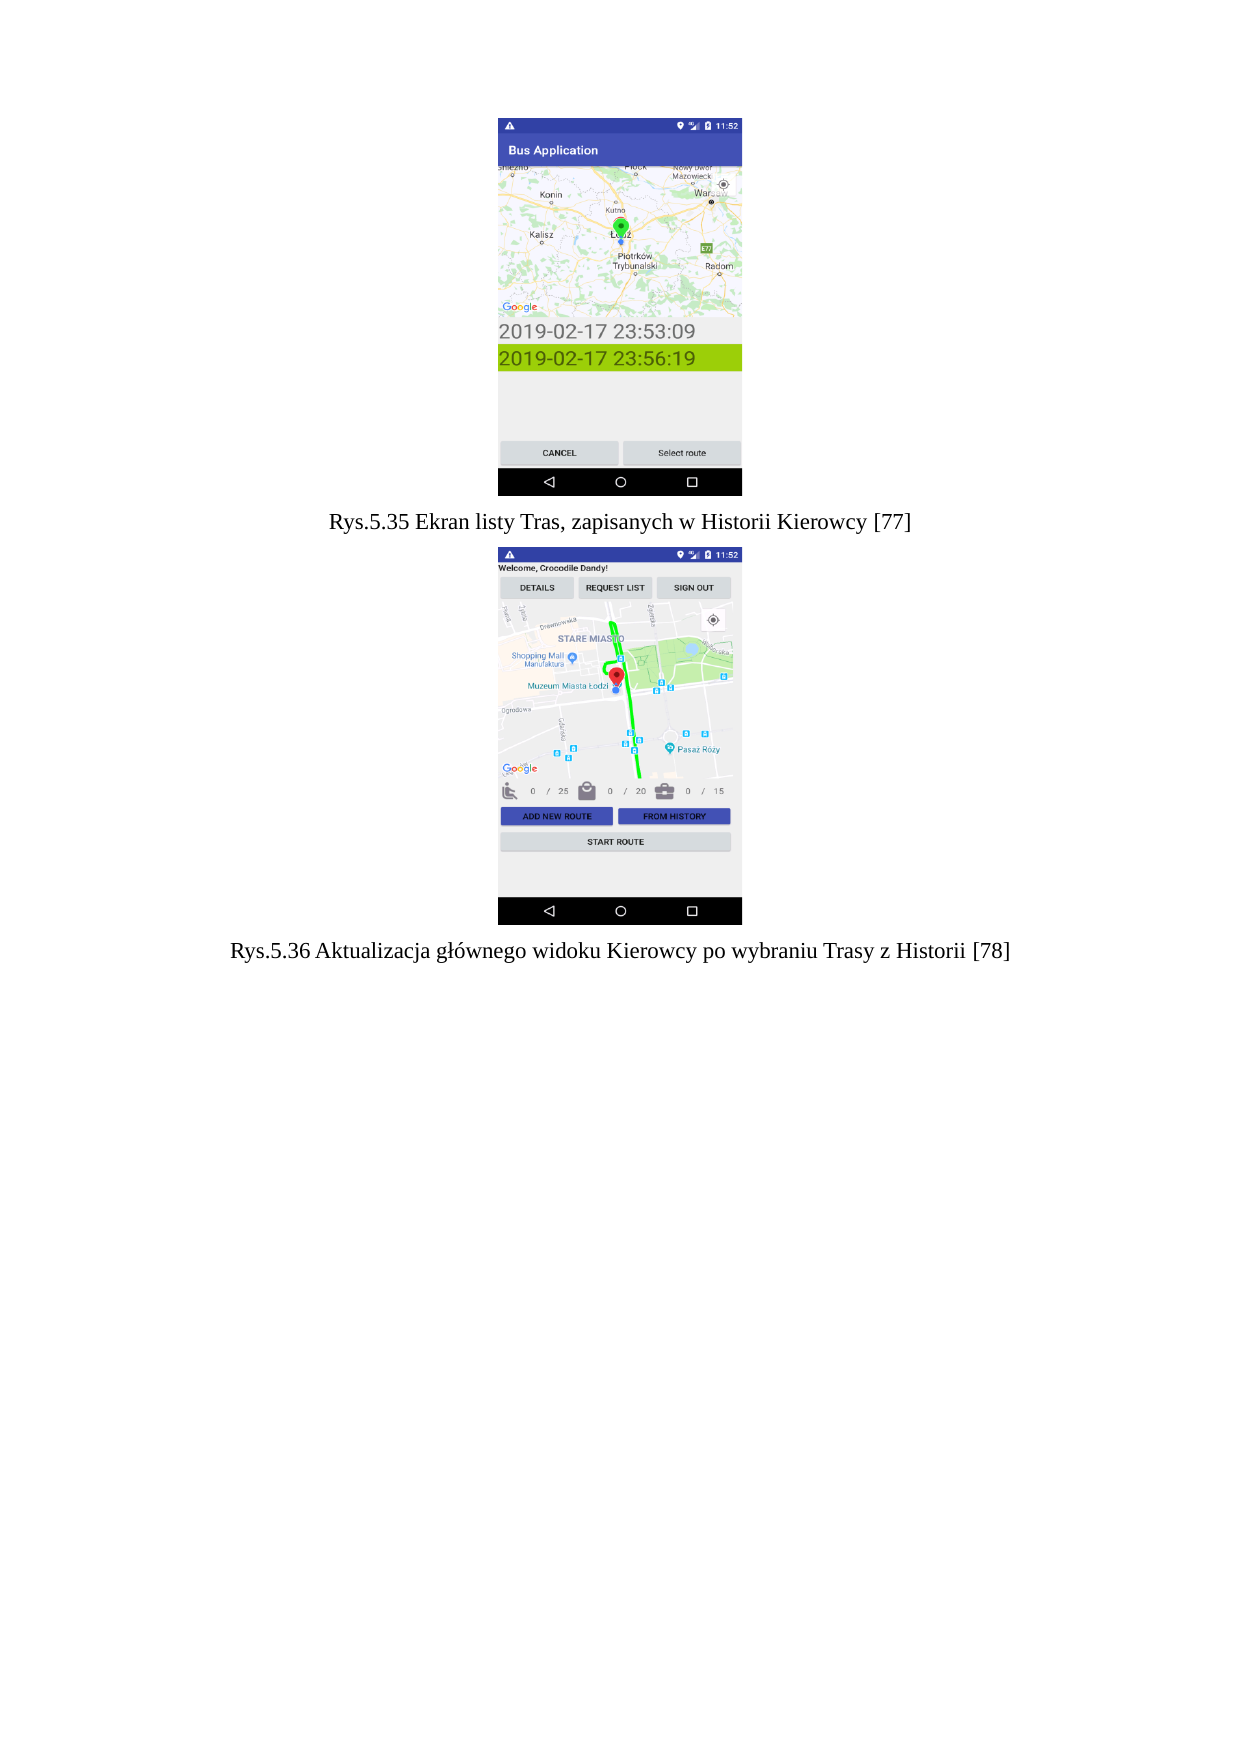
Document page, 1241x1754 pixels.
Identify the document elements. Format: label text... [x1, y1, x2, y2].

text Rys.5.35 Ekran listy Tras, zapisanych w Historii Kierowcy [77] [118, 508, 1122, 535]
picture [498, 547, 743, 925]
picture [498, 118, 743, 496]
text Rys.5.36 Aktualizacja głównego widoku Kierowcy po wybraniu Trasy z Historii [78] [118, 937, 1122, 964]
